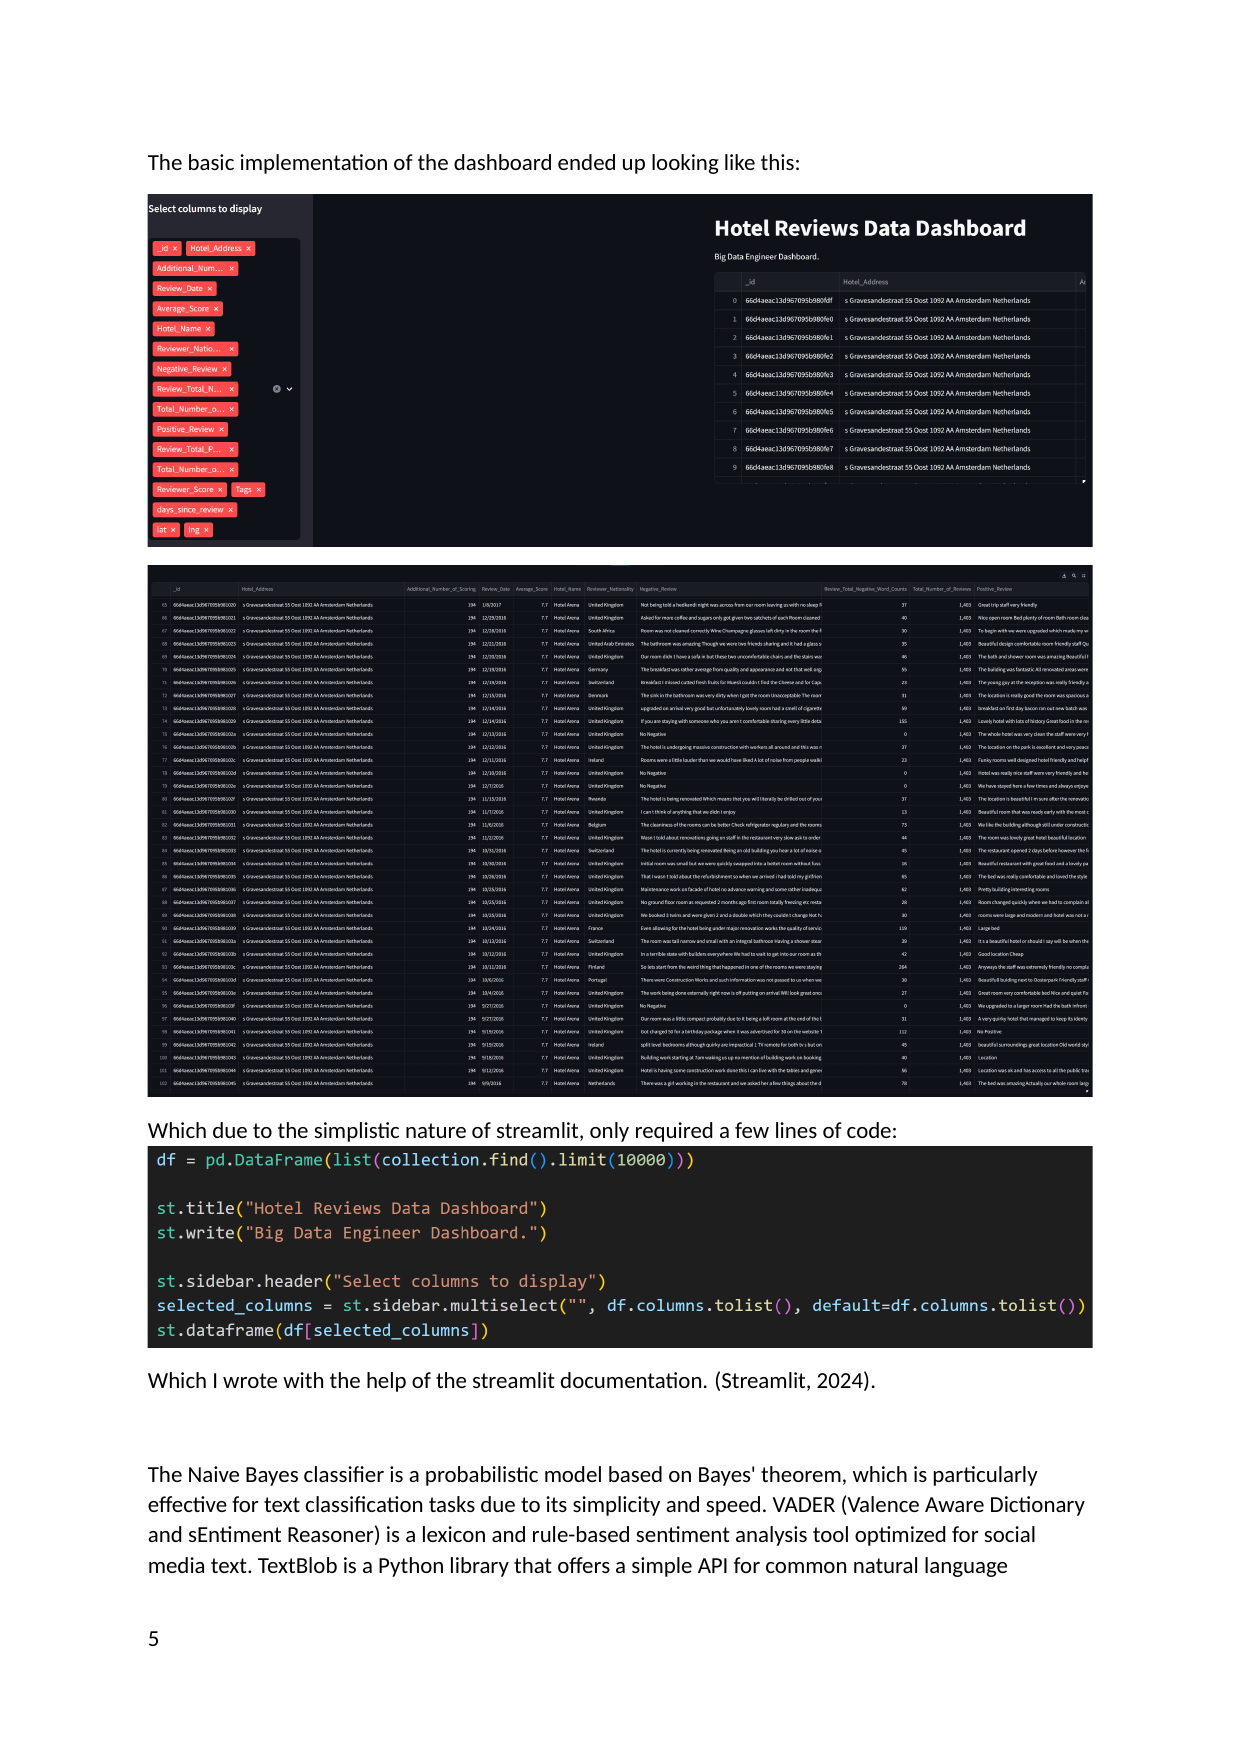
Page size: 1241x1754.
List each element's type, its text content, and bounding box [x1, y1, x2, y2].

text The basic implementation of the dashboard ended up looking like this: [148, 148, 1093, 176]
text Which due to the simplistic nature of streamlit, only required a few lines of code: [148, 1116, 1093, 1146]
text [148, 1460, 1093, 1579]
picture [147, 565, 1093, 1097]
text Which I wrote with the help of the streamlit documentation. . [148, 1366, 1093, 1394]
picture [147, 1146, 1093, 1348]
picture [147, 194, 1093, 547]
